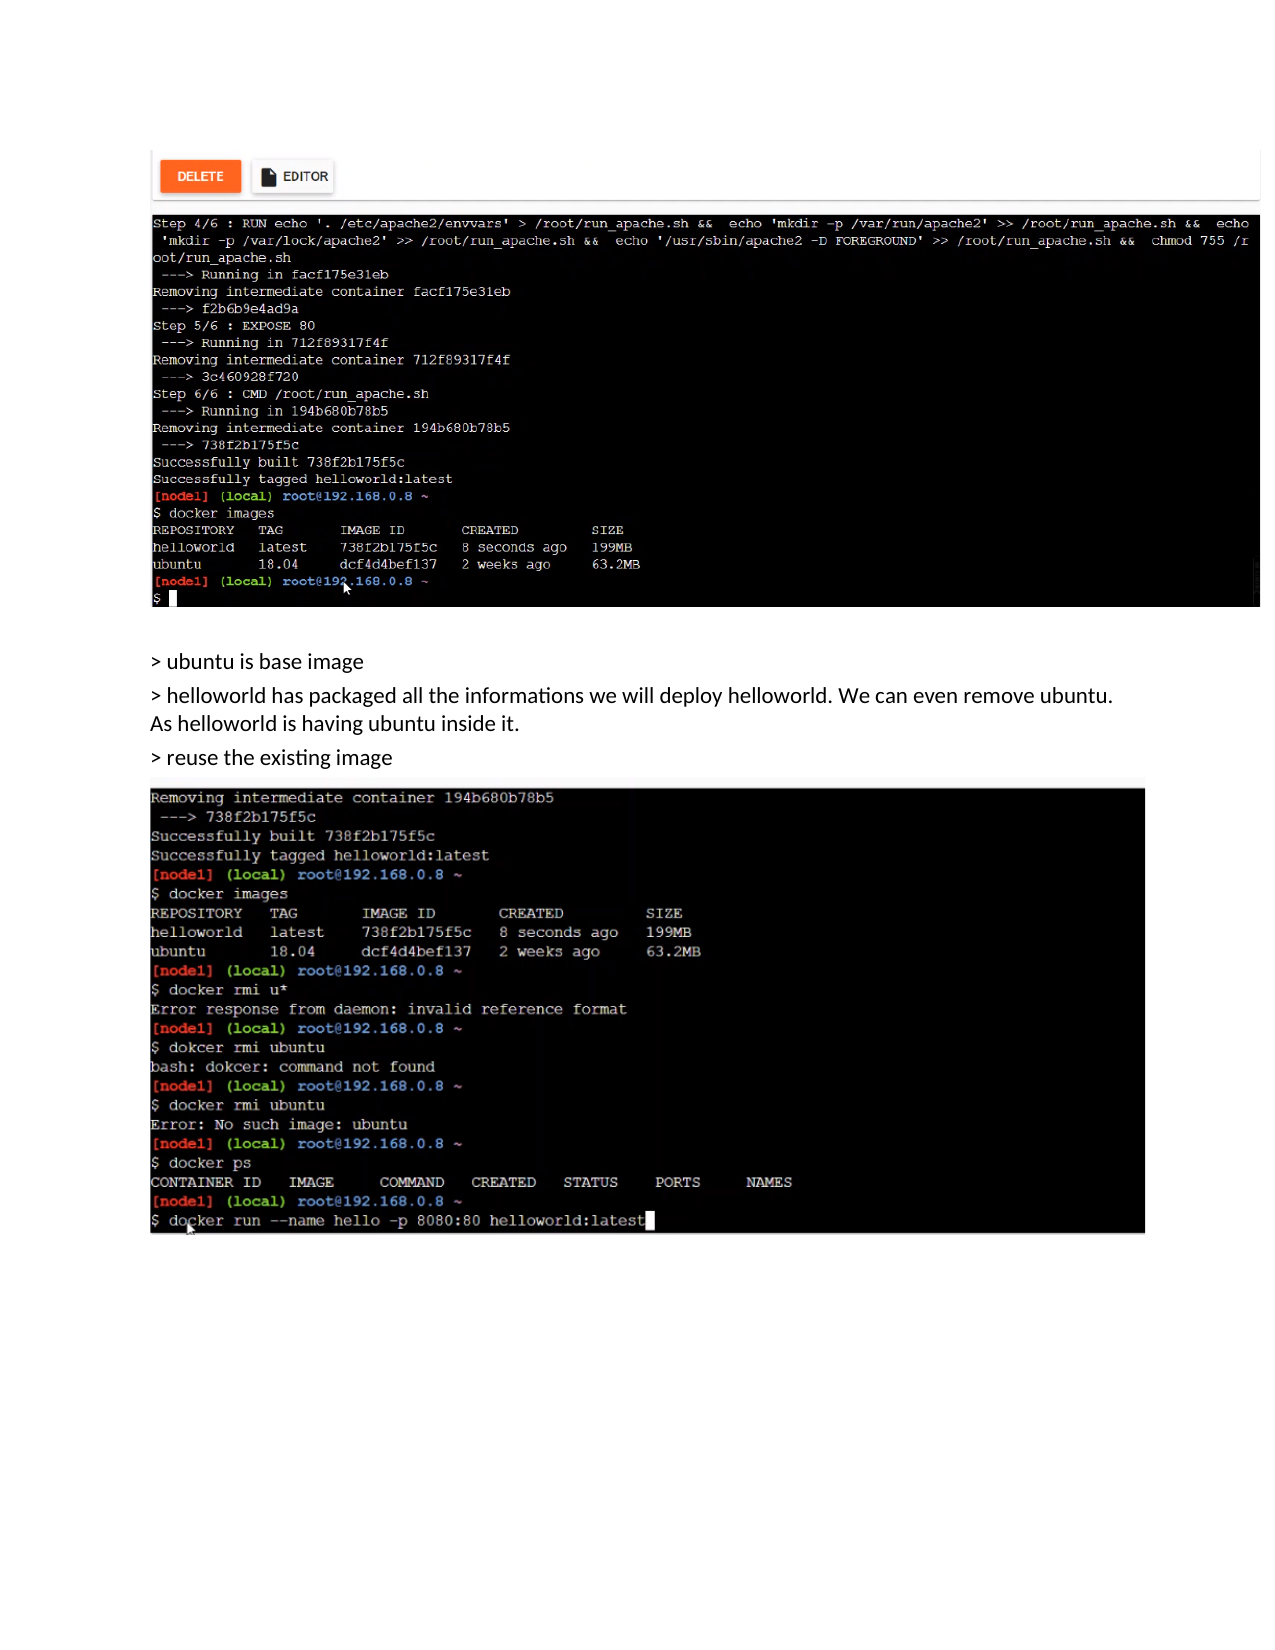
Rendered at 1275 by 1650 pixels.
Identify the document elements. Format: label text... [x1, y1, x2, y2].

picture [150, 777, 1146, 1235]
text > ubuntu is base image [150, 647, 1125, 675]
picture [150, 150, 1261, 607]
text > reuse the existing image [150, 743, 1125, 772]
text > helloworld has packaged all the informations we will deploy helloworld. We can even remove ubuntu. As helloworld is having ubuntu inside it. [150, 681, 1125, 737]
